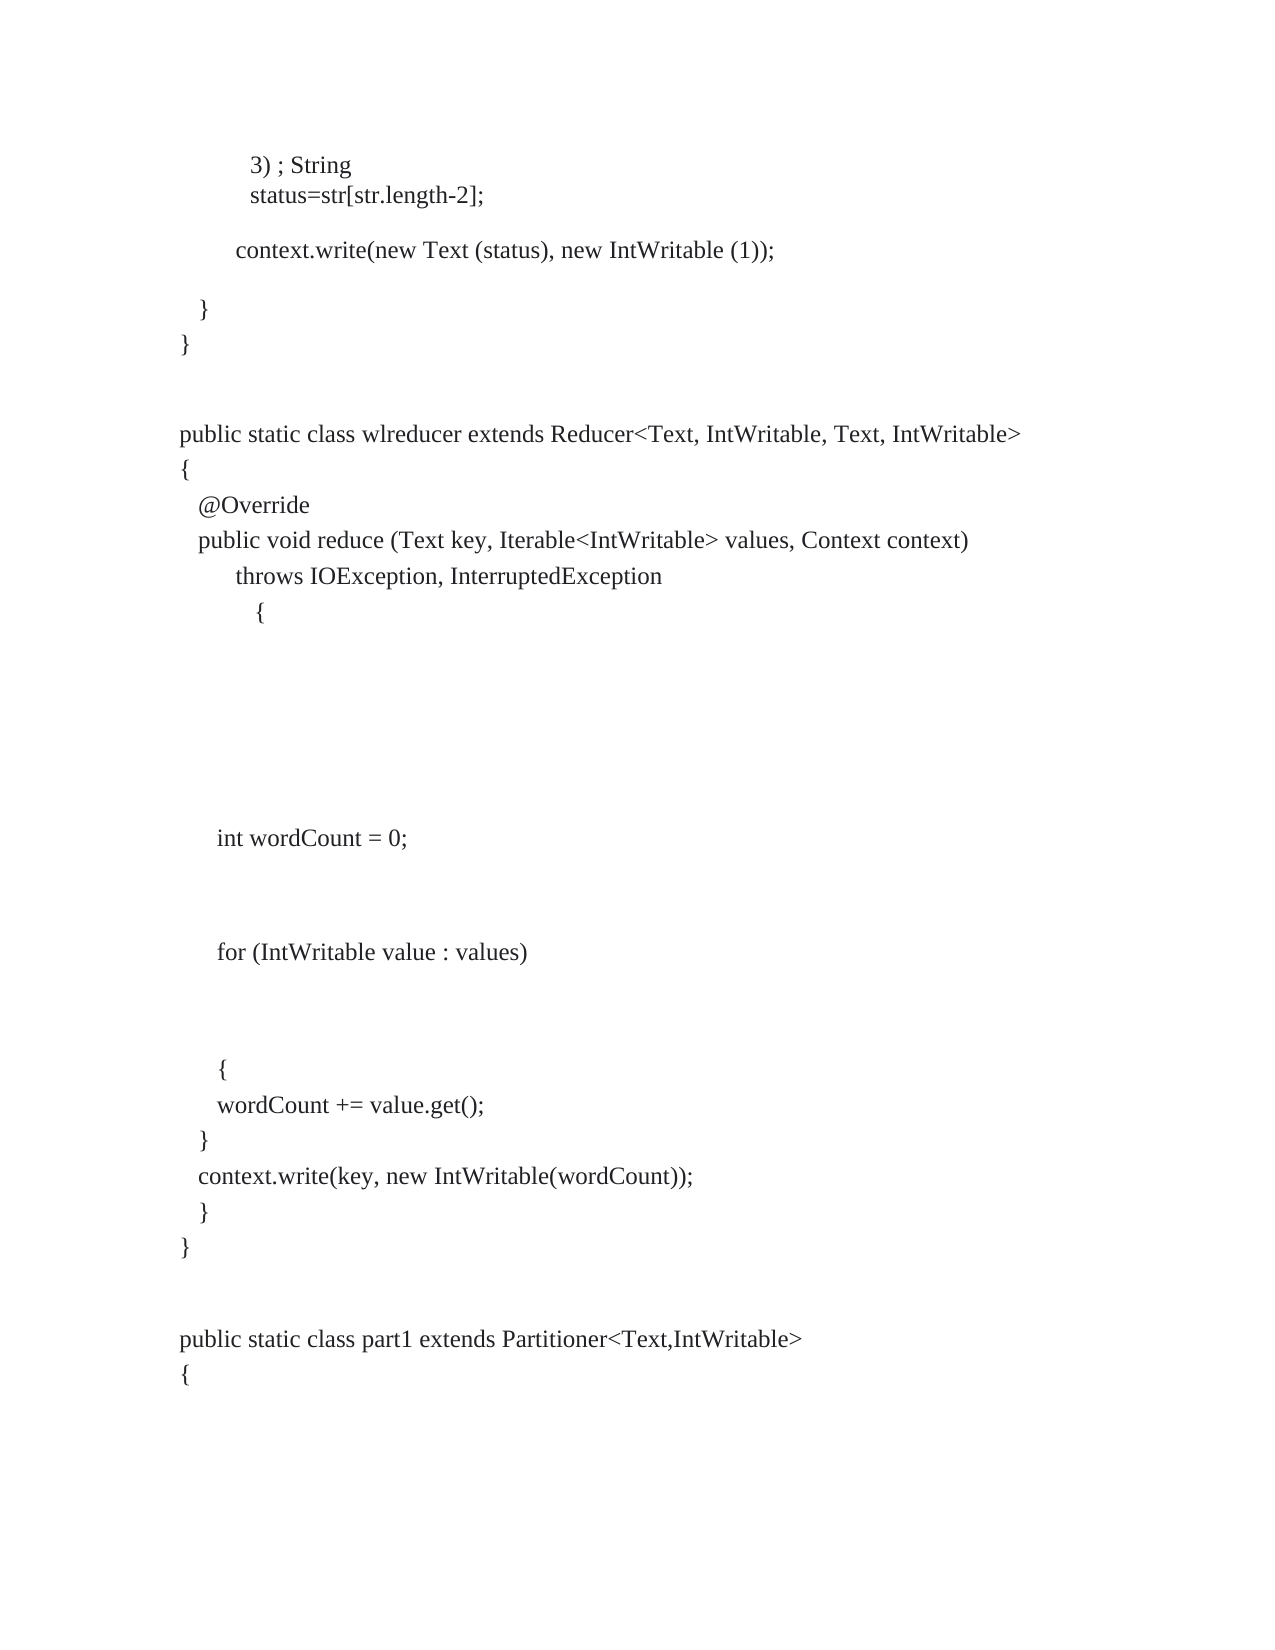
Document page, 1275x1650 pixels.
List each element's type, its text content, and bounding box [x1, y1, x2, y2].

text int wordCount = 0; [217, 823, 1125, 852]
text public void reduce (Text key, Iterable<IntWritable> values, Context context) [198, 526, 1125, 554]
text context.write(new Text (status), new IntWritable (1)); [235, 235, 1125, 264]
text context.write(key, new IntWritable(wordCount)); [198, 1161, 1125, 1190]
text } [198, 294, 1125, 322]
text for (IntWritable value : values) [217, 937, 1125, 966]
text public static class wlreducer extends Reducer<Text, IntWritable, Text, IntWritable> [179, 419, 1125, 447]
text public static class part1 extends Partitioner<Text,IntWritable> [179, 1324, 1125, 1353]
text { [217, 1054, 1125, 1083]
text { [179, 1359, 1125, 1388]
text } [198, 1126, 1125, 1154]
text { [179, 454, 1125, 483]
text } [198, 1197, 1125, 1226]
text } [179, 1232, 1125, 1261]
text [235, 150, 533, 209]
text } [179, 329, 1125, 358]
text @Override [198, 490, 1125, 519]
text wordCount += value.get(); [217, 1090, 1125, 1119]
text throws IOException, InterruptedException [235, 561, 1125, 590]
text { [254, 597, 1125, 626]
